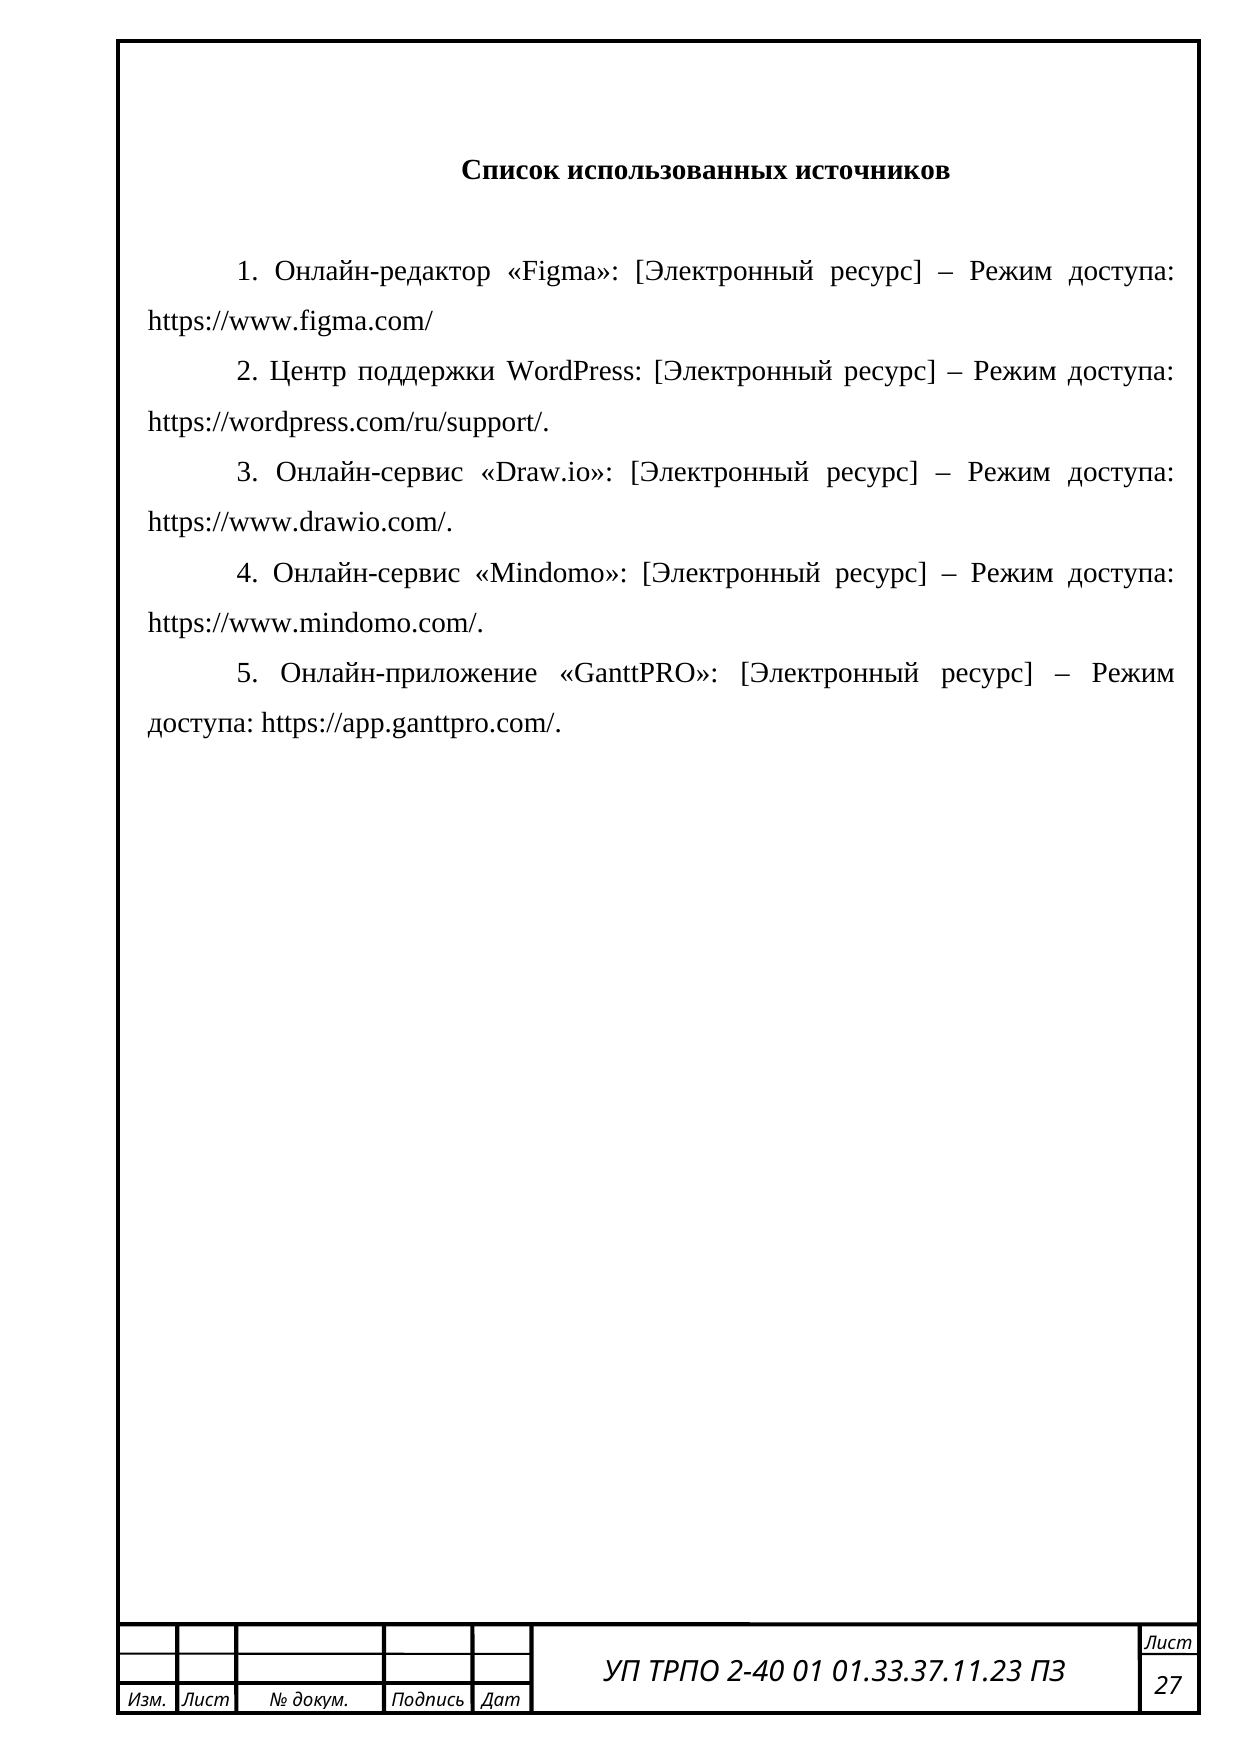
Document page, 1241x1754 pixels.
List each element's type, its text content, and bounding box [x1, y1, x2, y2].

text 4. Онлайн-сервис «Mindomo»: [Электронный ресурс] – Режим доступа: https://www.mindomo.com/. [148, 555, 1175, 638]
text 5. Онлайн-приложение «GanttPRO»: [Электронный ресурс] – Режим доступа: https://app.ganttpro.com/. [148, 655, 1175, 739]
text 2. Центр поддержки WordPress: [Электронный ресурс] – Режим доступа: https://wordpress.com/ru/support/. [148, 353, 1175, 437]
text 3. Онлайн-сервис «Draw.io»: [Электронный ресурс] – Режим доступа: https://www.drawio.com/. [148, 454, 1175, 538]
text Список использованных источников [148, 152, 1175, 186]
text 1. Онлайн-редактор «Figma»: [Электронный ресурс] – Режим доступа: https://www.figma.com/ [148, 253, 1175, 337]
